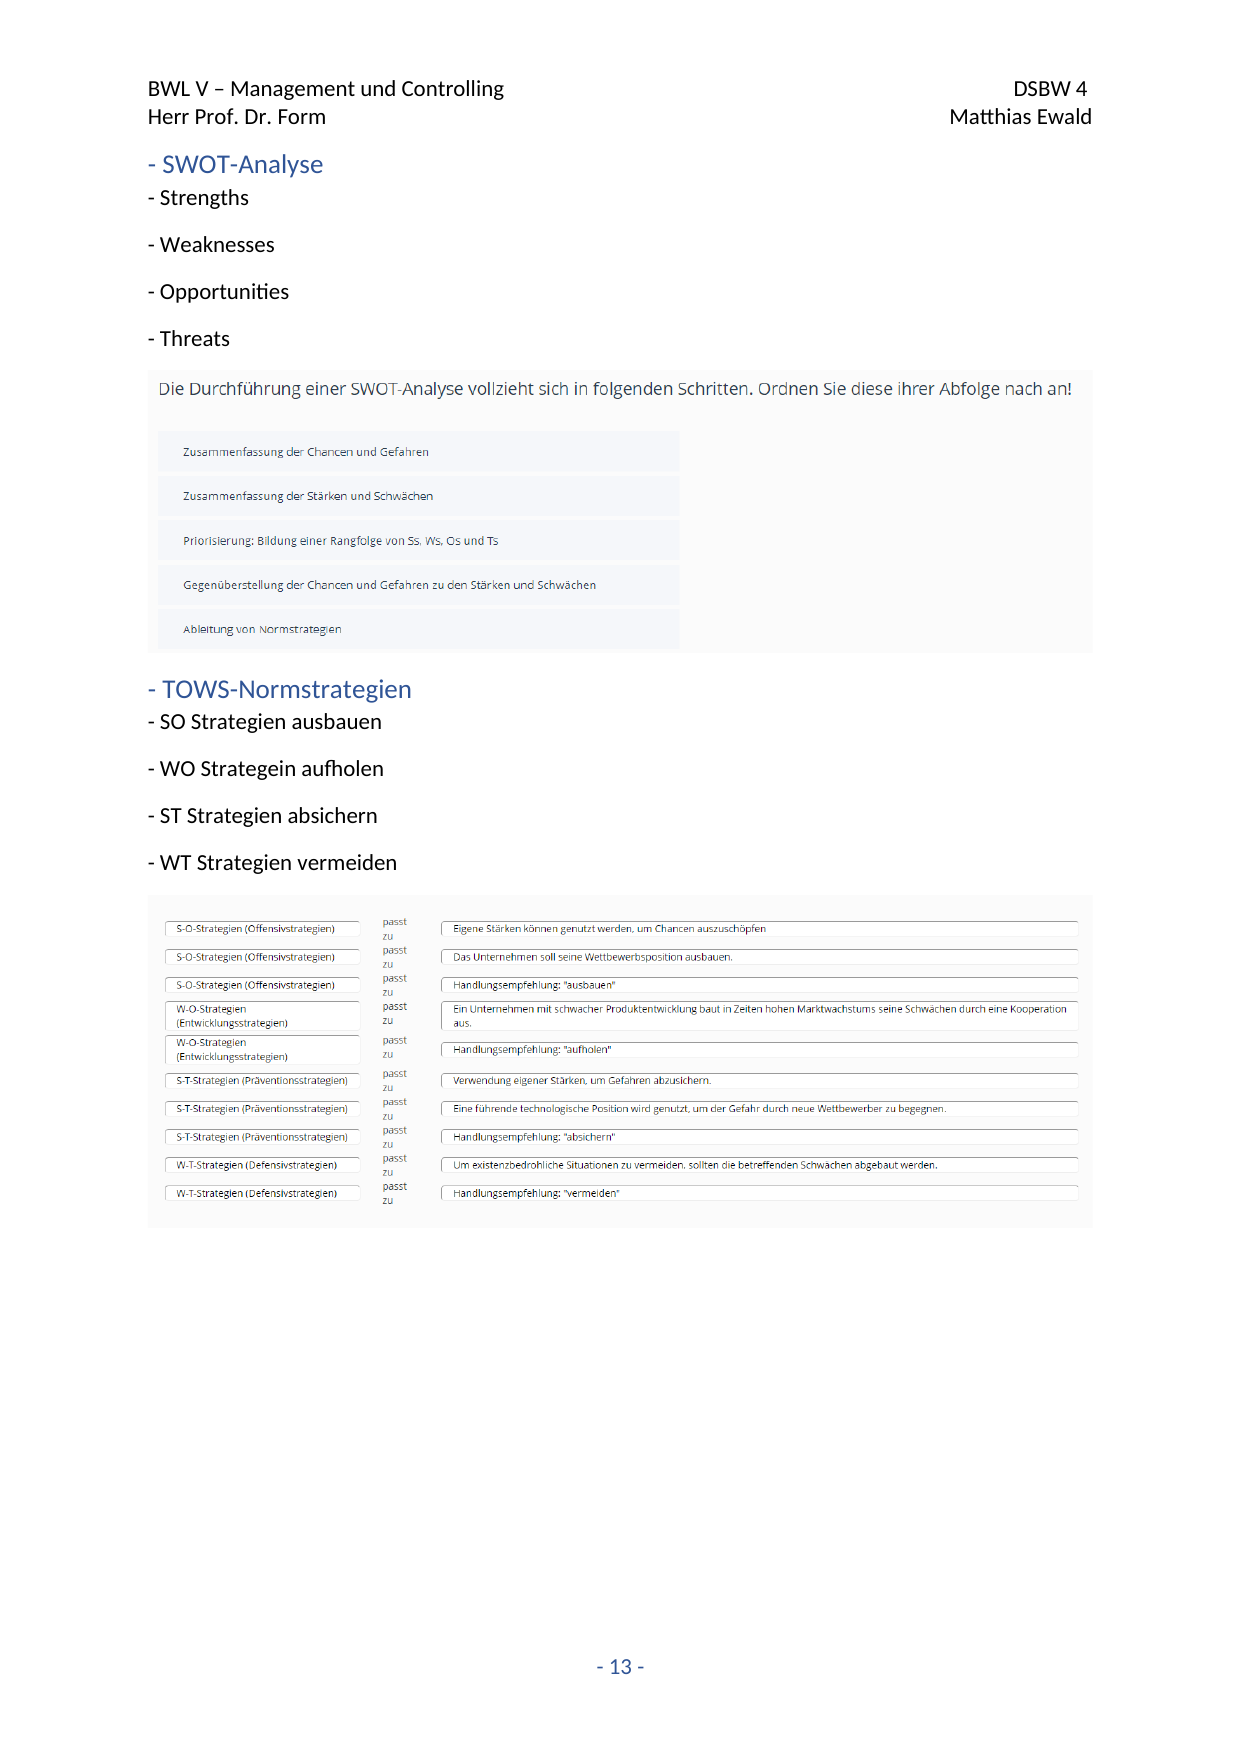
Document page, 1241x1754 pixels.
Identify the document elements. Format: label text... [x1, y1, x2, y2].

text - Weaknesses [148, 230, 1093, 258]
text - Strengths [148, 183, 1093, 211]
text - ST Strategien absichern [148, 801, 1093, 829]
subtitle - TOWS-Normstrategien [148, 672, 1093, 705]
picture [147, 370, 1093, 653]
text - WT Strategien vermeiden [148, 848, 1093, 876]
picture [147, 895, 1093, 1228]
text - Threats [148, 324, 1093, 352]
text - SO Strategien ausbauen [148, 707, 1093, 736]
text - Opportunities [148, 277, 1093, 305]
subtitle - SWOT-Analyse [148, 148, 1093, 181]
text - WO Strategein aufholen [148, 754, 1093, 782]
